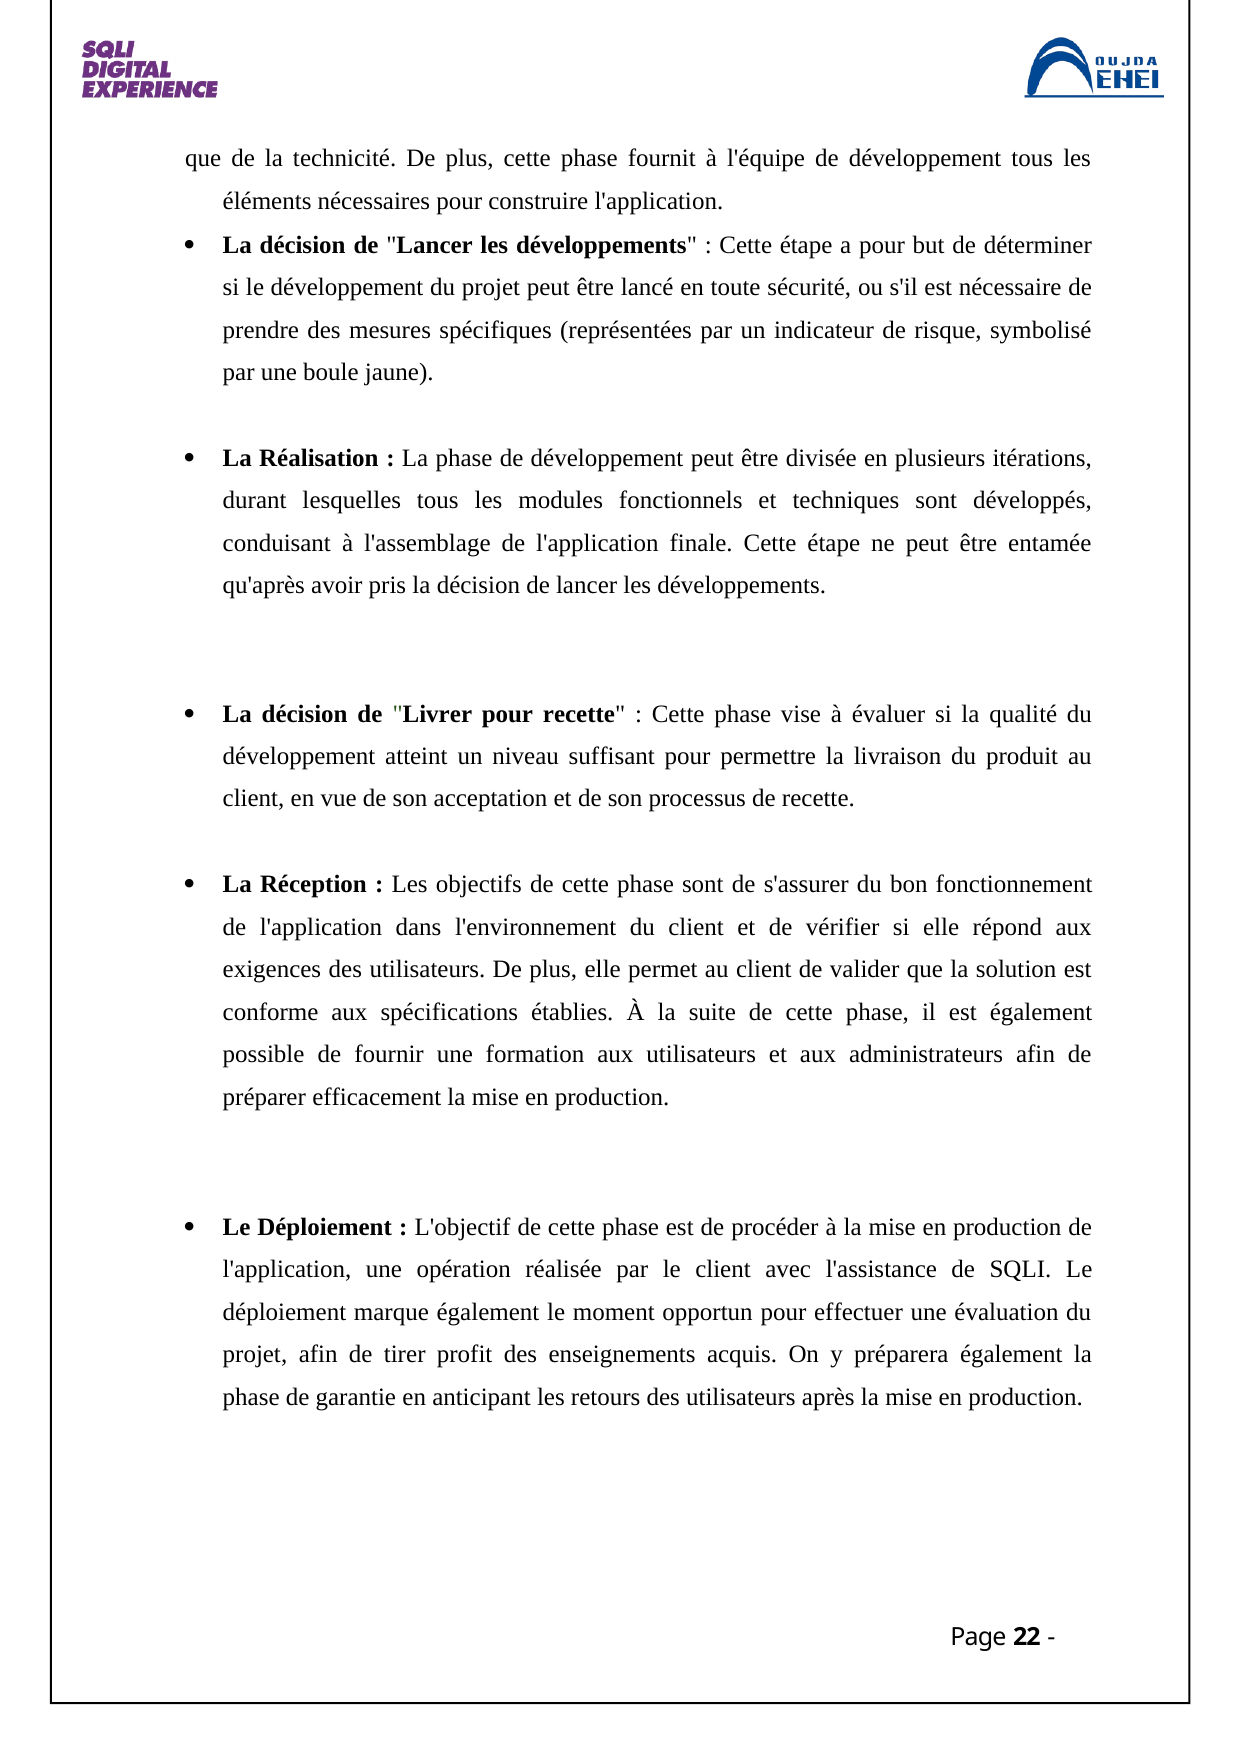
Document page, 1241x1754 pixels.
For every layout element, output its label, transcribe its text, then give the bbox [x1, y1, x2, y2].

picture [81, 40, 218, 98]
list La décision de "Lancer les développements" : Cette étape a pour but de déterminer si le développement du projet peut être lancé en toute sécurité, ou s'il est nécessaire de prendre des mesures spécifiques (représentées par un indicateur de risque, symbolisé par une boule jaune). [185, 230, 1093, 386]
text que de la technicité. De plus, cette phase fournit à l'équipe de développement tous les éléments nécessaires pour construire l'application. [185, 143, 1093, 215]
list La décision de "Livrer pour recette" : Cette phase vise à évaluer si la qualité du développement atteint un niveau suffisant pour permettre la livraison du produit au client, en vue de son acceptation et de son processus de recette. [185, 699, 1093, 812]
picture [1024, 37, 1164, 98]
list La Réalisation : La phase de développement peut être divisée en plusieurs itérations, durant lesquelles tous les modules fonctionnels et techniques sont développés, conduisant à l'assemblage de l'application finale. Cette étape ne peut être entamée qu'après avoir pris la décision de lancer les développements. [185, 443, 1092, 599]
list La Réception : Les objectifs de cette phase sont de s'assurer du bon fonctionnement de l'application dans l'environnement du client et de vérifier si elle répond aux exigences des utilisateurs. De plus, elle permet au client de valider que la solution est conforme aux spécifications établies. À la suite de cette phase, il est également possible de fournir une formation aux utilisateurs et aux administrateurs afin de préparer efficacement la mise en production. [185, 869, 1093, 1111]
list Le Déploiement : L'objectif de cette phase est de procéder à la mise en production de l'application, une opération réalisée par le client avec l'assistance de SQLI. Le déploiement marque également le moment opportun pour effectuer une évaluation du projet, afin de tirer profit des enseignements acquis. On y préparera également la phase de garantie en anticipant les retours des utilisateurs après la mise en production. [185, 1212, 1093, 1410]
